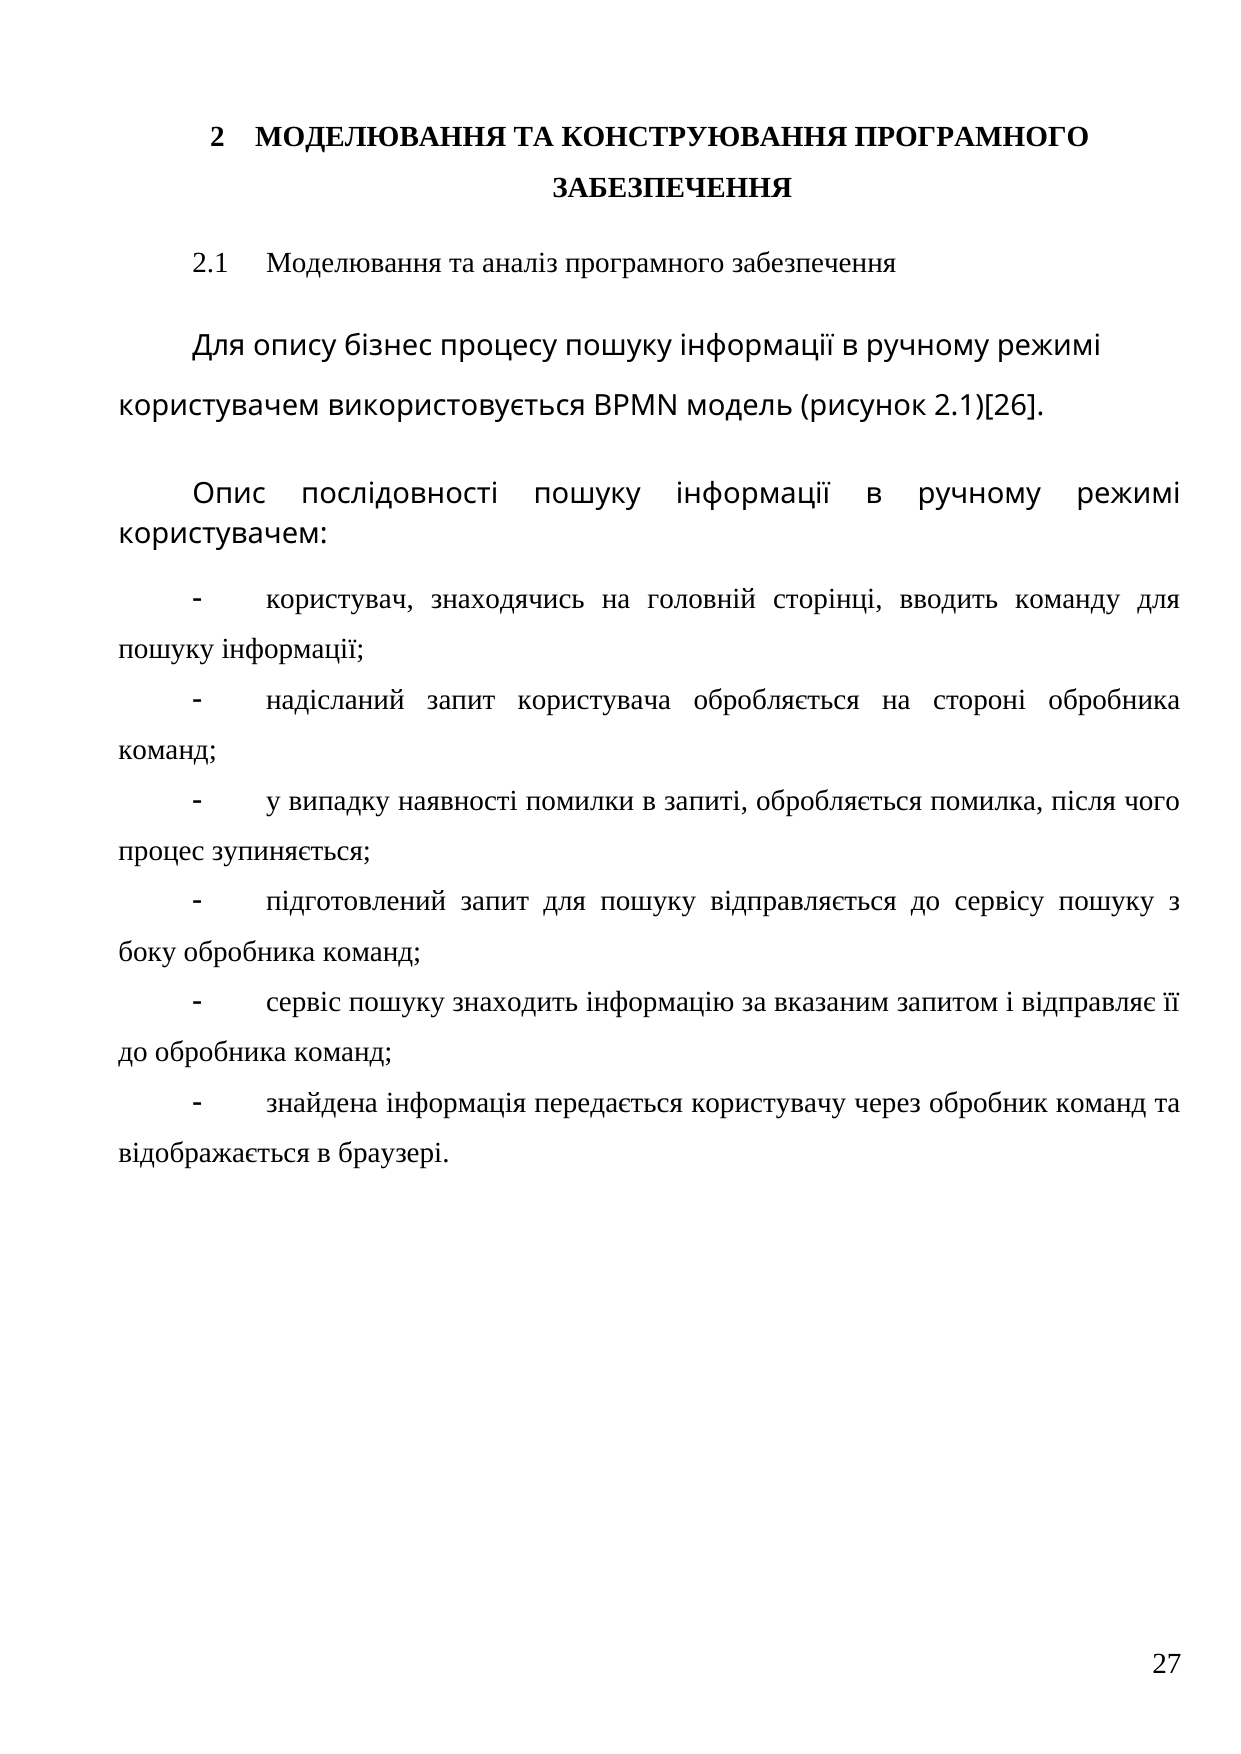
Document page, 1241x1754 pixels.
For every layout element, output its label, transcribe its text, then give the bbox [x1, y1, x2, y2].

text Для опису бізнес процесу пошуку інформації в ручному режимі користувачем використовується BPMN модель (рисунок 2.1)[26]. [118, 324, 1181, 424]
list підготовлений запит для пошуку відправляється до сервісу пошуку з боку обробника команд; [118, 883, 1181, 967]
list надісланий запит користувача обробляється на стороні обробника команд; [118, 682, 1181, 766]
list у випадку наявності помилки в запиті, обробляється помилка, після чого процес зупиняється; [118, 783, 1181, 867]
list користувач, знаходячись на головній сторінці, вводить команду для пошуку інформації; [118, 581, 1181, 665]
subtitle Моделювання та аналіз програмного забезпечення [192, 245, 1181, 279]
list сервіс пошуку знаходить інформацію за вказаним запитом і відправляє її до обробника команд; [118, 984, 1181, 1068]
subtitle МОДЕЛЮВАННЯ ТА КОНСТРУЮВАННЯ ПРОГРАМНОГО ЗАБЕЗПЕЧЕННЯ [118, 119, 1181, 203]
list знайдена інформація передається користувачу через обробник команд та відображається в браузері. [118, 1085, 1181, 1169]
text Опис послідовності пошуку інформації в ручному режимі користувачем: [118, 473, 1181, 552]
